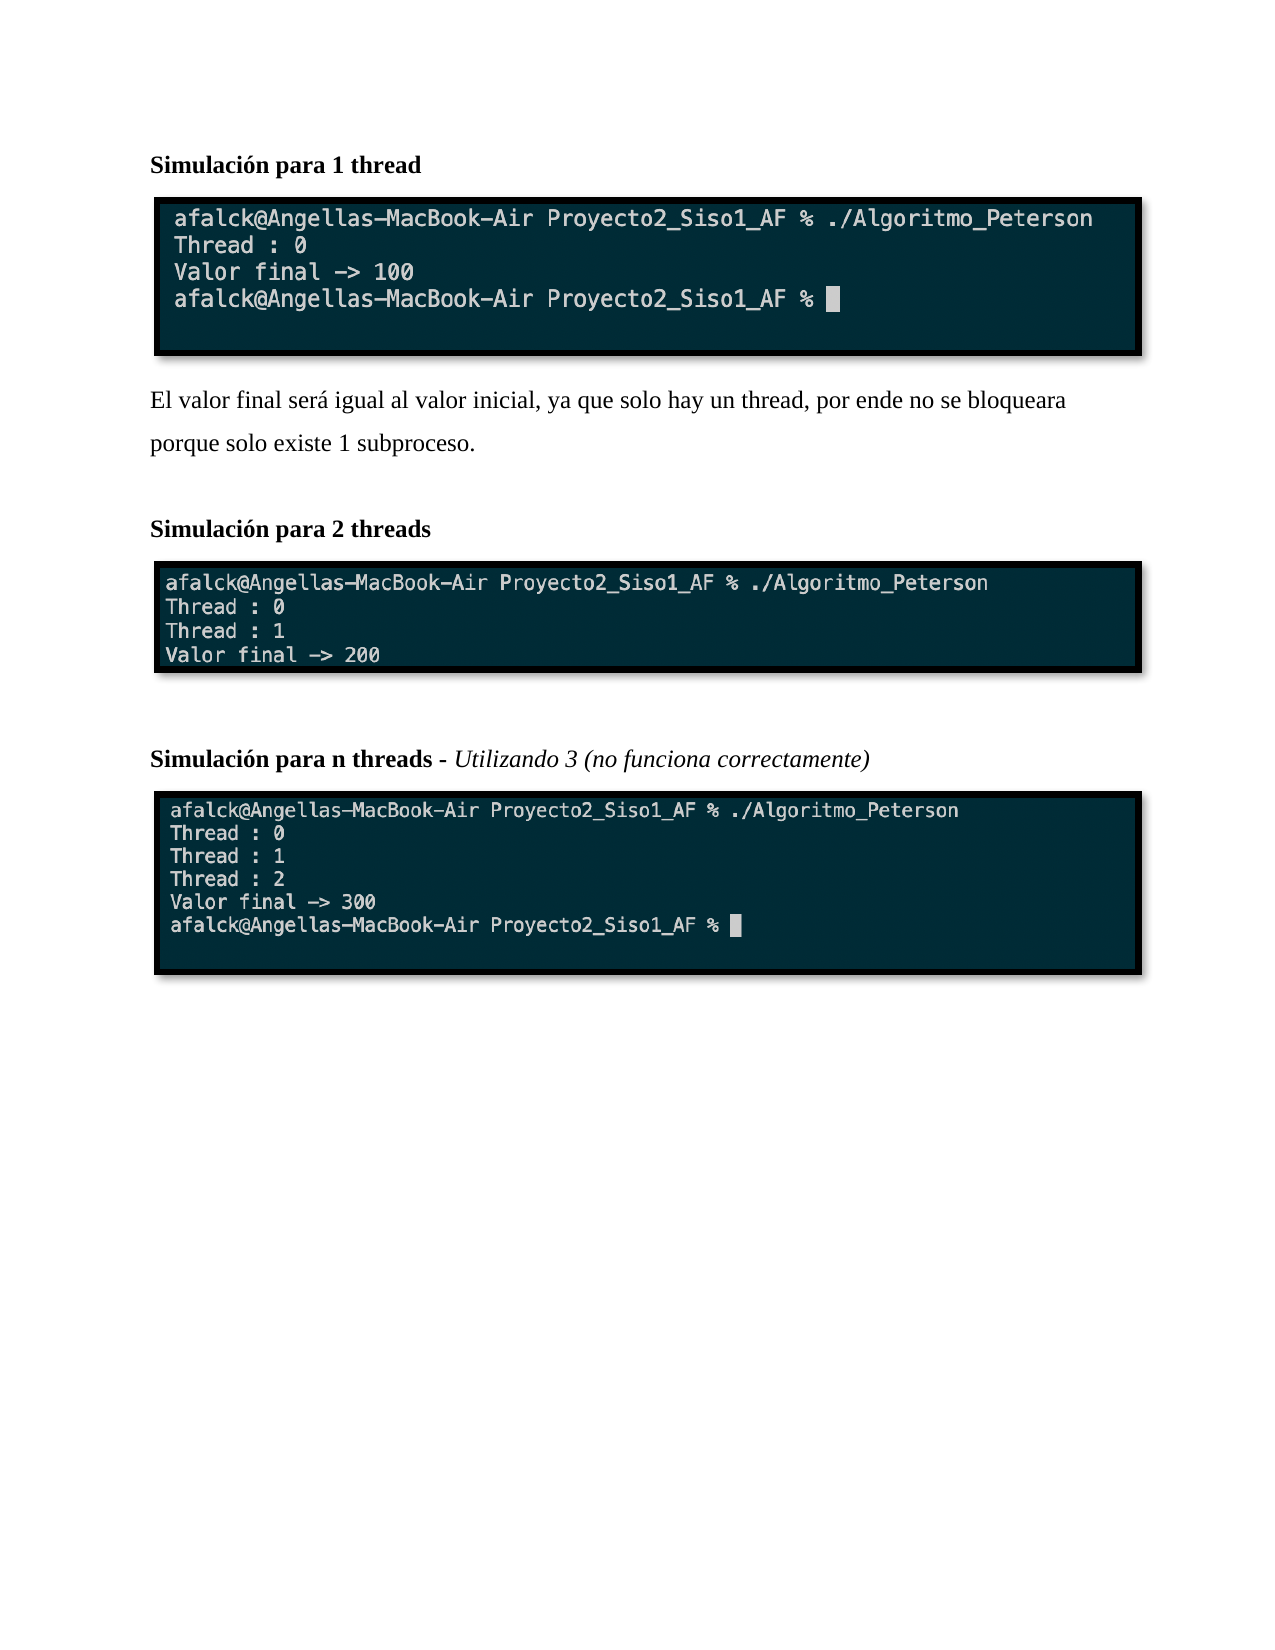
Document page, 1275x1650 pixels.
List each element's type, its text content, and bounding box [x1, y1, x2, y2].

picture [220, 898, 226, 908]
picture [175, 237, 187, 252]
picture [171, 872, 181, 885]
picture [203, 627, 212, 637]
picture [854, 210, 865, 225]
picture [761, 210, 772, 225]
picture [453, 575, 463, 589]
picture [405, 215, 412, 225]
picture [1028, 214, 1038, 225]
picture [220, 876, 226, 885]
picture [655, 210, 665, 225]
picture [801, 211, 812, 225]
picture [261, 214, 266, 224]
picture [252, 809, 261, 816]
picture [323, 922, 328, 931]
picture [470, 209, 476, 225]
picture [217, 209, 225, 225]
picture [268, 210, 278, 225]
picture [442, 294, 449, 306]
picture [197, 852, 203, 862]
picture [583, 925, 591, 931]
picture [859, 579, 864, 589]
picture [923, 214, 928, 225]
picture [709, 214, 718, 226]
picture [827, 287, 839, 311]
picture [357, 895, 363, 905]
picture [645, 580, 652, 590]
picture [722, 214, 728, 225]
picture [389, 264, 398, 280]
picture [844, 211, 850, 223]
text El valor final será igual al valor inicial, ya que solo hay un thread, por ende no se bloqueara porque solo existe 1 subproceso. [150, 385, 1125, 457]
picture [363, 294, 372, 306]
picture [257, 263, 265, 279]
picture [682, 210, 691, 226]
picture [283, 267, 292, 279]
picture [310, 263, 318, 279]
picture [190, 289, 199, 306]
picture [352, 295, 358, 306]
picture [1068, 214, 1075, 225]
picture [575, 575, 579, 589]
picture [251, 924, 261, 931]
picture [493, 803, 501, 810]
picture [230, 802, 235, 816]
picture [394, 575, 401, 589]
picture [655, 290, 665, 306]
picture [653, 803, 657, 816]
picture [511, 294, 515, 306]
picture [538, 921, 546, 931]
picture [180, 599, 188, 613]
picture [184, 871, 191, 885]
picture [190, 209, 199, 225]
picture [171, 849, 181, 862]
picture [325, 580, 331, 589]
picture [775, 575, 785, 589]
picture [170, 580, 176, 589]
picture [203, 263, 212, 279]
picture [243, 289, 252, 306]
picture [283, 294, 292, 306]
picture [228, 574, 233, 589]
picture [642, 294, 648, 306]
picture [171, 826, 181, 839]
picture [230, 825, 237, 839]
picture [602, 214, 612, 225]
picture [606, 803, 613, 810]
picture [590, 301, 595, 310]
picture [446, 809, 455, 816]
picture [538, 585, 543, 593]
picture [494, 210, 506, 225]
picture [416, 294, 424, 306]
picture [493, 919, 501, 925]
picture [459, 917, 463, 931]
picture [722, 294, 728, 306]
picture [375, 290, 392, 306]
picture [220, 853, 226, 862]
picture [230, 214, 238, 225]
picture [1056, 216, 1064, 226]
picture [511, 214, 515, 225]
picture [731, 915, 741, 936]
picture [445, 925, 455, 931]
picture [697, 294, 702, 306]
picture [811, 580, 816, 590]
picture [297, 214, 305, 230]
picture [204, 574, 211, 589]
picture [206, 877, 215, 885]
picture [708, 804, 718, 815]
picture [215, 604, 223, 613]
picture [297, 237, 305, 252]
picture [687, 803, 695, 816]
picture [182, 652, 188, 661]
picture [502, 575, 510, 589]
picture [309, 294, 319, 306]
picture [230, 848, 237, 862]
picture [244, 578, 248, 588]
picture [333, 923, 339, 930]
picture [287, 894, 294, 908]
picture [179, 215, 185, 225]
picture [405, 264, 412, 279]
picture [560, 919, 568, 928]
picture [616, 294, 624, 306]
picture [184, 825, 191, 839]
picture [849, 575, 853, 589]
picture [1015, 210, 1024, 222]
picture [515, 921, 520, 931]
picture [669, 575, 676, 589]
picture [243, 209, 250, 225]
picture [375, 210, 392, 225]
picture [203, 605, 212, 613]
picture [252, 575, 257, 585]
picture [895, 575, 904, 589]
text Simulación para 2 threads [150, 514, 1125, 543]
picture [470, 289, 478, 306]
picture [640, 921, 646, 931]
picture [930, 580, 940, 589]
picture [389, 803, 396, 816]
picture [629, 290, 638, 306]
picture [192, 268, 199, 279]
picture [232, 242, 238, 252]
picture [218, 628, 223, 637]
picture [705, 575, 713, 589]
picture [205, 215, 212, 225]
picture [242, 236, 252, 252]
picture [355, 898, 362, 909]
picture [629, 210, 638, 225]
text Simulación para 1 thread [150, 150, 1125, 179]
picture [166, 599, 177, 613]
picture [755, 803, 763, 815]
picture [205, 295, 212, 306]
picture [230, 917, 235, 931]
picture [736, 290, 745, 306]
picture [494, 290, 506, 306]
picture [630, 923, 636, 930]
picture [575, 214, 582, 225]
picture [187, 802, 191, 816]
picture [207, 802, 211, 815]
picture [184, 848, 191, 862]
picture [287, 647, 292, 660]
picture [429, 290, 439, 306]
picture [776, 290, 785, 306]
picture [241, 896, 248, 908]
picture [989, 210, 999, 225]
picture [286, 923, 295, 931]
picture [167, 648, 177, 661]
picture [191, 580, 200, 590]
picture [336, 209, 345, 225]
picture [358, 649, 362, 660]
picture [277, 899, 283, 908]
picture [190, 236, 199, 252]
picture [310, 802, 314, 815]
picture [276, 872, 283, 878]
picture [736, 210, 745, 225]
picture [264, 898, 270, 908]
picture [389, 918, 406, 931]
picture [264, 921, 270, 931]
picture [1001, 214, 1012, 225]
picture [675, 918, 683, 930]
picture [287, 580, 296, 589]
text Simulación para n threads - Utilizando 3 (no funciona correctamente) [150, 744, 1125, 773]
picture [597, 575, 605, 581]
picture [895, 214, 901, 225]
picture [298, 268, 305, 279]
picture [277, 652, 283, 661]
picture [197, 922, 203, 931]
picture [255, 215, 260, 225]
picture [252, 651, 257, 661]
picture [228, 623, 235, 637]
picture [799, 579, 808, 593]
picture [323, 289, 332, 306]
picture [442, 214, 449, 225]
picture [276, 849, 283, 862]
picture [619, 917, 623, 931]
picture [402, 266, 408, 280]
picture [575, 294, 582, 306]
picture [336, 289, 345, 306]
picture [275, 826, 283, 840]
picture [275, 624, 283, 637]
picture [405, 295, 412, 306]
picture [230, 871, 237, 885]
picture [682, 290, 691, 306]
picture [180, 623, 188, 637]
picture [675, 803, 683, 815]
picture [197, 875, 204, 885]
picture [323, 209, 332, 225]
picture [377, 264, 385, 279]
picture [767, 802, 771, 815]
picture [261, 294, 266, 305]
picture [590, 221, 595, 230]
picture [240, 647, 247, 661]
picture [776, 210, 785, 225]
picture [727, 576, 738, 589]
picture [309, 214, 319, 225]
picture [346, 575, 360, 589]
picture [935, 210, 944, 225]
picture [283, 214, 292, 225]
picture [229, 599, 235, 613]
picture [907, 580, 916, 589]
picture [416, 214, 424, 225]
picture [424, 802, 430, 816]
picture [711, 920, 718, 931]
picture [310, 917, 317, 931]
picture [271, 263, 276, 279]
picture [373, 580, 378, 589]
picture [616, 214, 624, 225]
picture [183, 574, 188, 589]
picture [296, 241, 301, 253]
picture [709, 294, 717, 306]
picture [343, 918, 357, 931]
picture [206, 854, 215, 862]
picture [883, 214, 891, 230]
picture [653, 918, 660, 931]
picture [255, 295, 260, 304]
picture [424, 917, 429, 931]
picture [687, 918, 695, 931]
picture [369, 895, 374, 905]
picture [697, 214, 702, 225]
picture [352, 215, 358, 225]
picture [276, 921, 283, 935]
picture [1082, 214, 1091, 225]
picture [869, 209, 878, 225]
picture [801, 291, 812, 302]
picture [455, 214, 462, 225]
picture [761, 290, 772, 306]
picture [179, 264, 186, 279]
picture [354, 803, 359, 816]
picture [550, 210, 559, 219]
picture [174, 922, 180, 931]
picture [217, 289, 225, 306]
picture [870, 803, 878, 810]
picture [948, 214, 968, 225]
picture [550, 290, 559, 299]
picture [176, 295, 185, 307]
picture [366, 897, 370, 907]
picture [183, 899, 191, 909]
picture [216, 241, 226, 252]
picture [602, 294, 612, 306]
picture [363, 214, 372, 226]
picture [184, 917, 191, 931]
picture [430, 574, 435, 589]
picture [197, 829, 203, 839]
picture [268, 290, 278, 306]
picture [642, 214, 648, 225]
picture [297, 294, 305, 310]
picture [429, 210, 439, 225]
picture [275, 599, 283, 614]
picture [620, 575, 629, 590]
picture [455, 294, 462, 306]
picture [192, 647, 196, 660]
picture [207, 917, 214, 931]
picture [230, 294, 238, 306]
picture [396, 807, 403, 815]
picture [275, 579, 283, 592]
picture [335, 580, 342, 590]
picture [370, 649, 374, 660]
